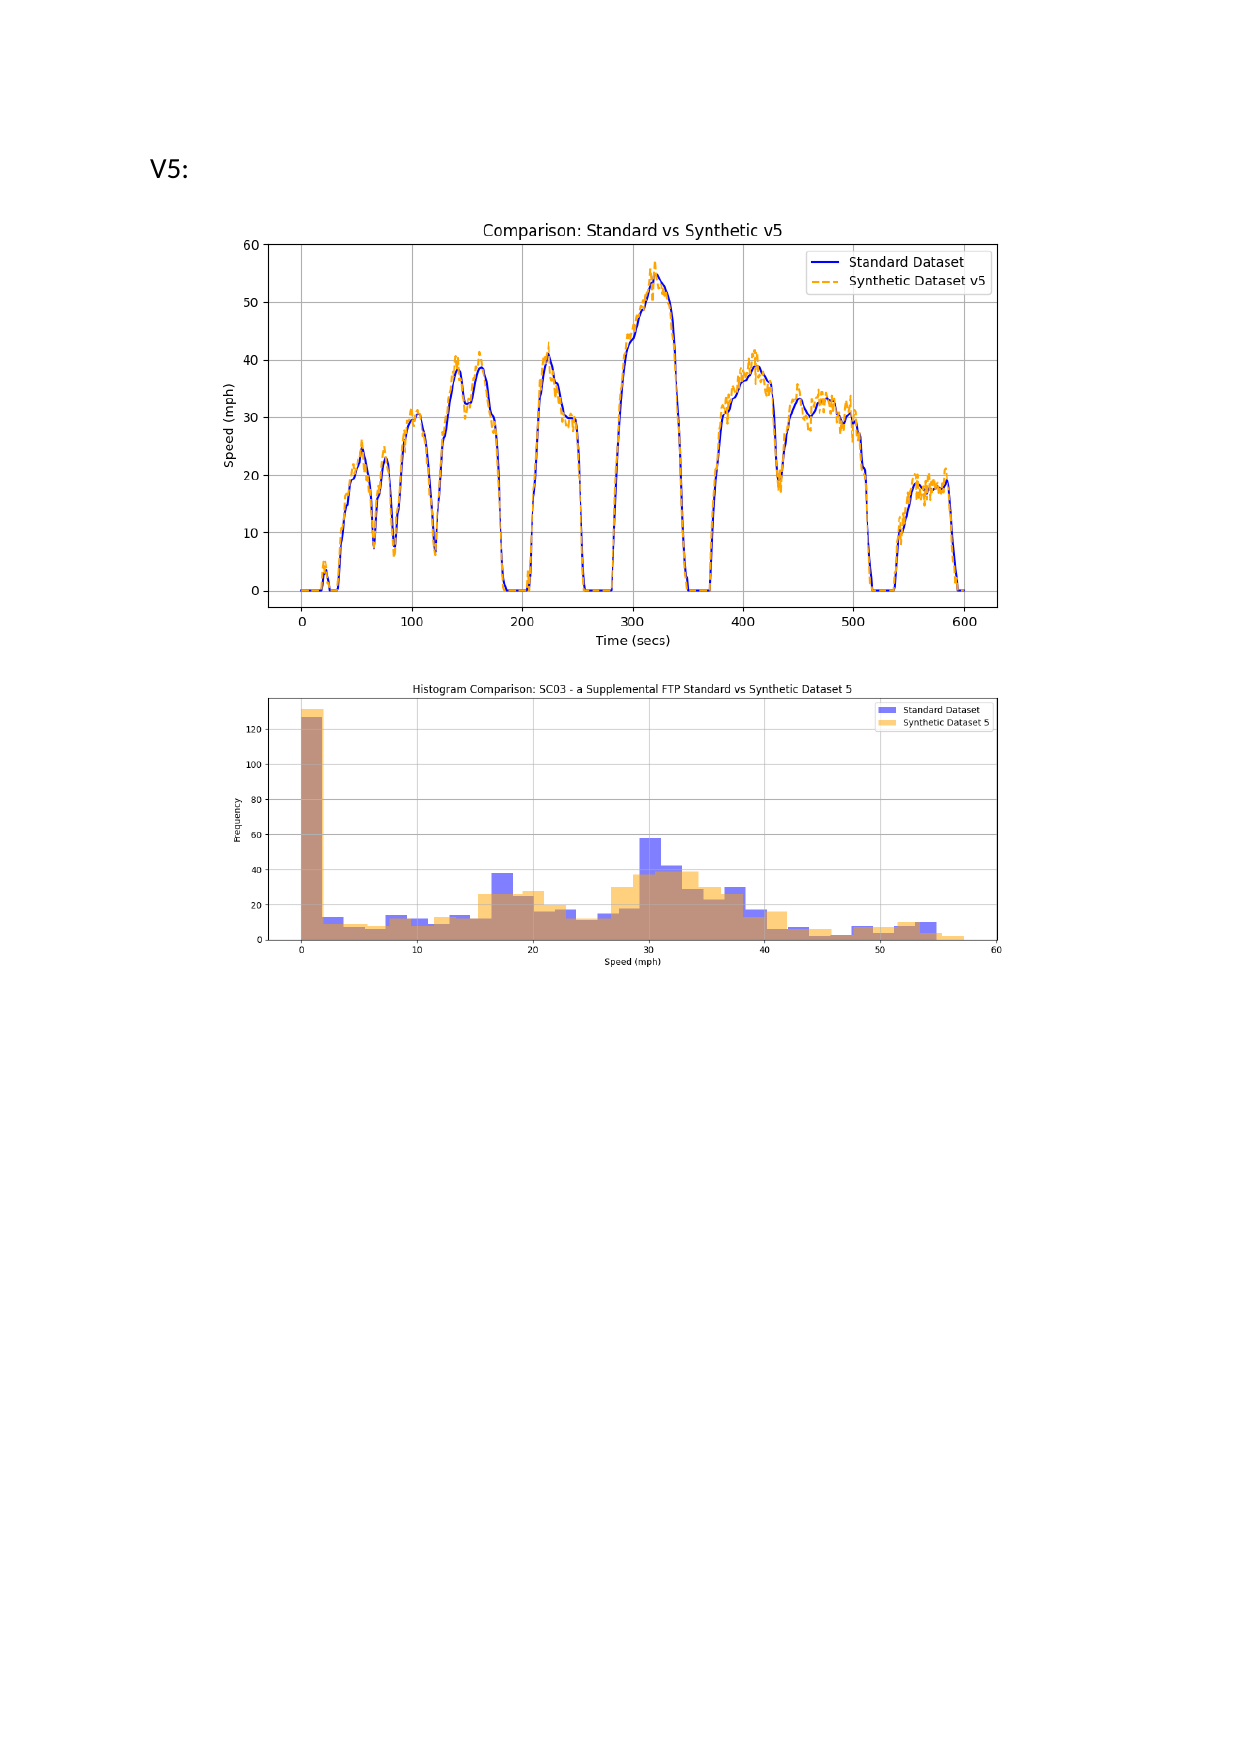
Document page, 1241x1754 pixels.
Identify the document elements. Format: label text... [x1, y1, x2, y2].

text V5: [150, 150, 1090, 187]
picture [150, 187, 1091, 658]
picture [150, 660, 1091, 974]
